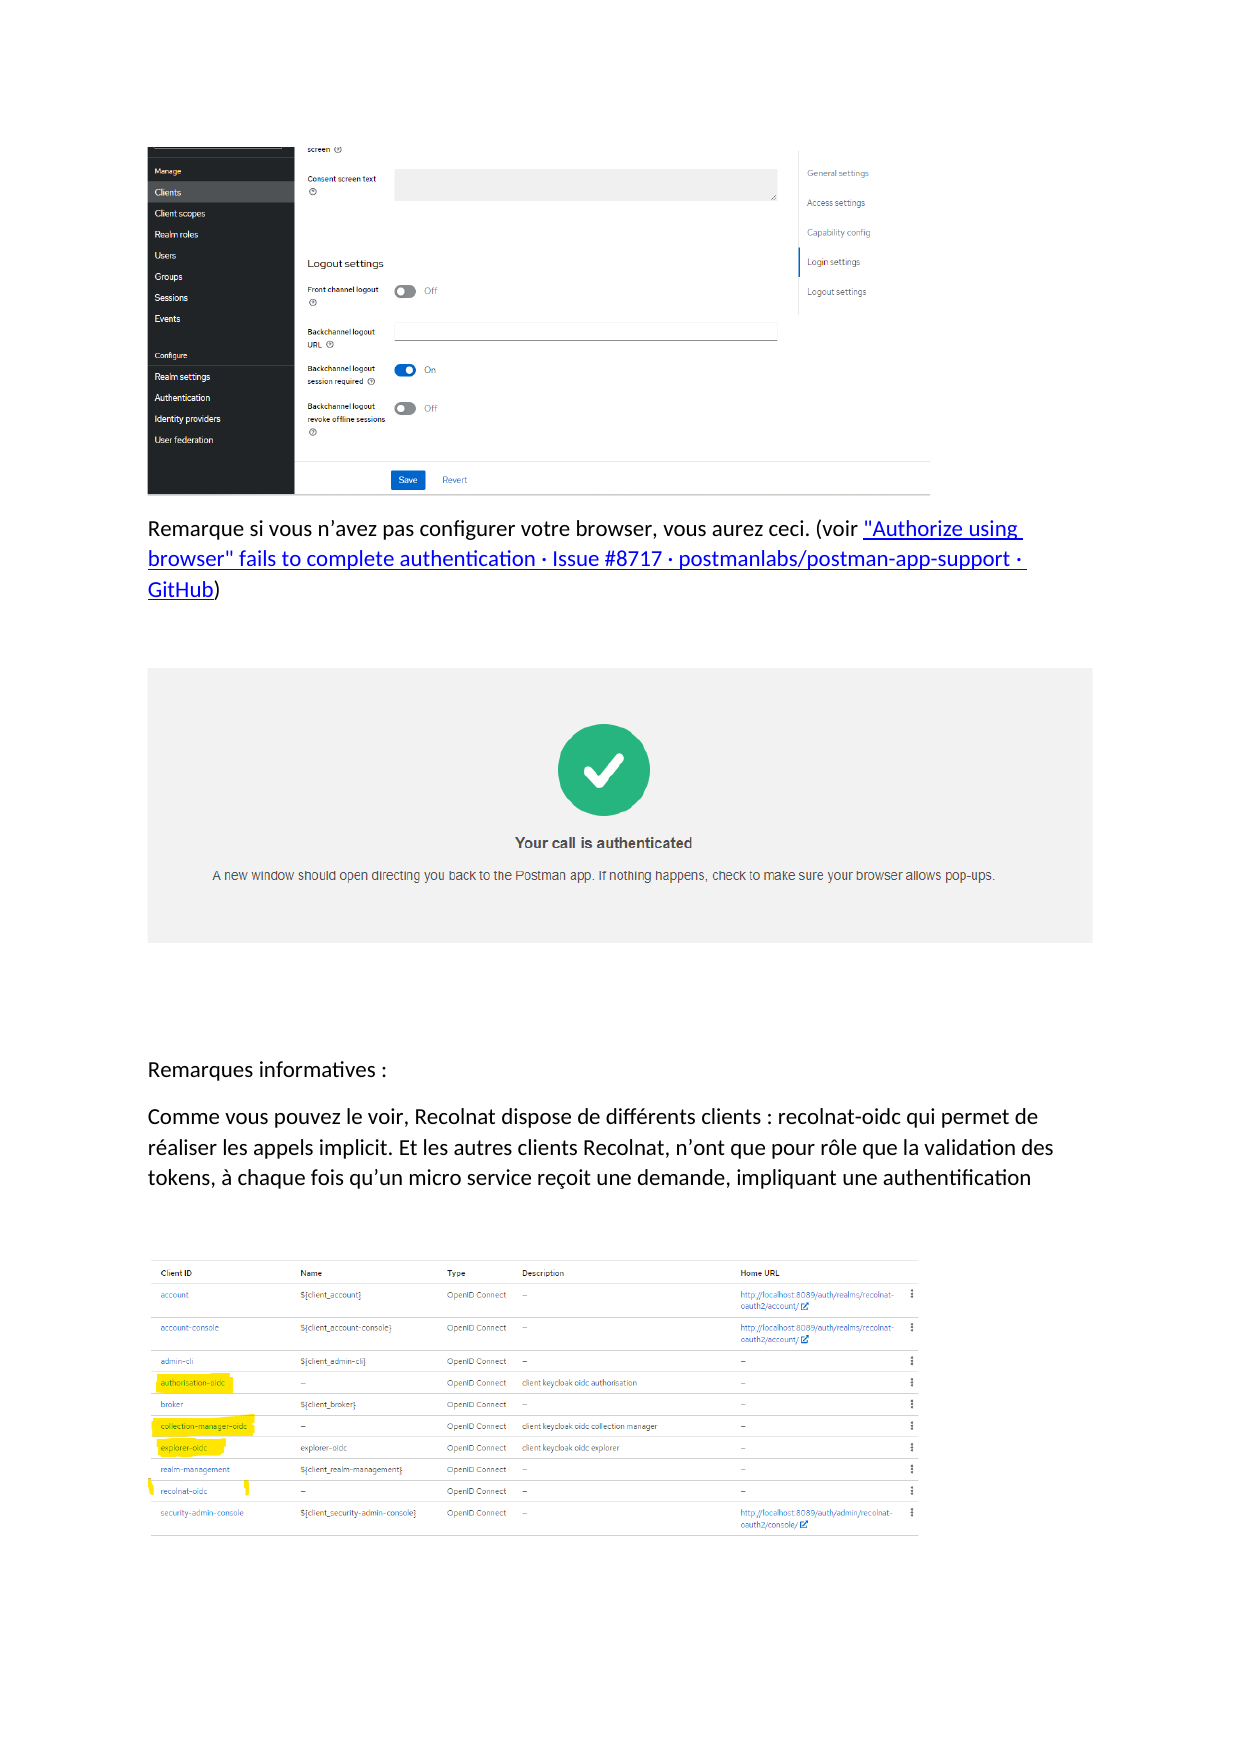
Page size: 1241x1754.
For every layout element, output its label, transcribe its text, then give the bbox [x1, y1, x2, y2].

text Remarque si vous n’avez pas configurer votre browser, vous aurez ceci. (voir "Authorize using browser" fails to complete authentication · Issue #8717 · postmanlabs/postman-app-support · GitHub) [148, 514, 1093, 603]
picture [147, 1256, 919, 1546]
text Comme vous pouvez le voir, Recolnat dispose de différents clients : recolnat-oidc qui permet de réaliser les appels implicit. Et les autres clients Recolnat, n’ont que pour rôle que la validation des tokens, à chaque fois qu’un micro service reçoit une demande, impliquant une authentification [148, 1102, 1093, 1191]
text Remarques informatives : [148, 1056, 1093, 1084]
picture [147, 147, 930, 496]
picture [147, 668, 1093, 943]
